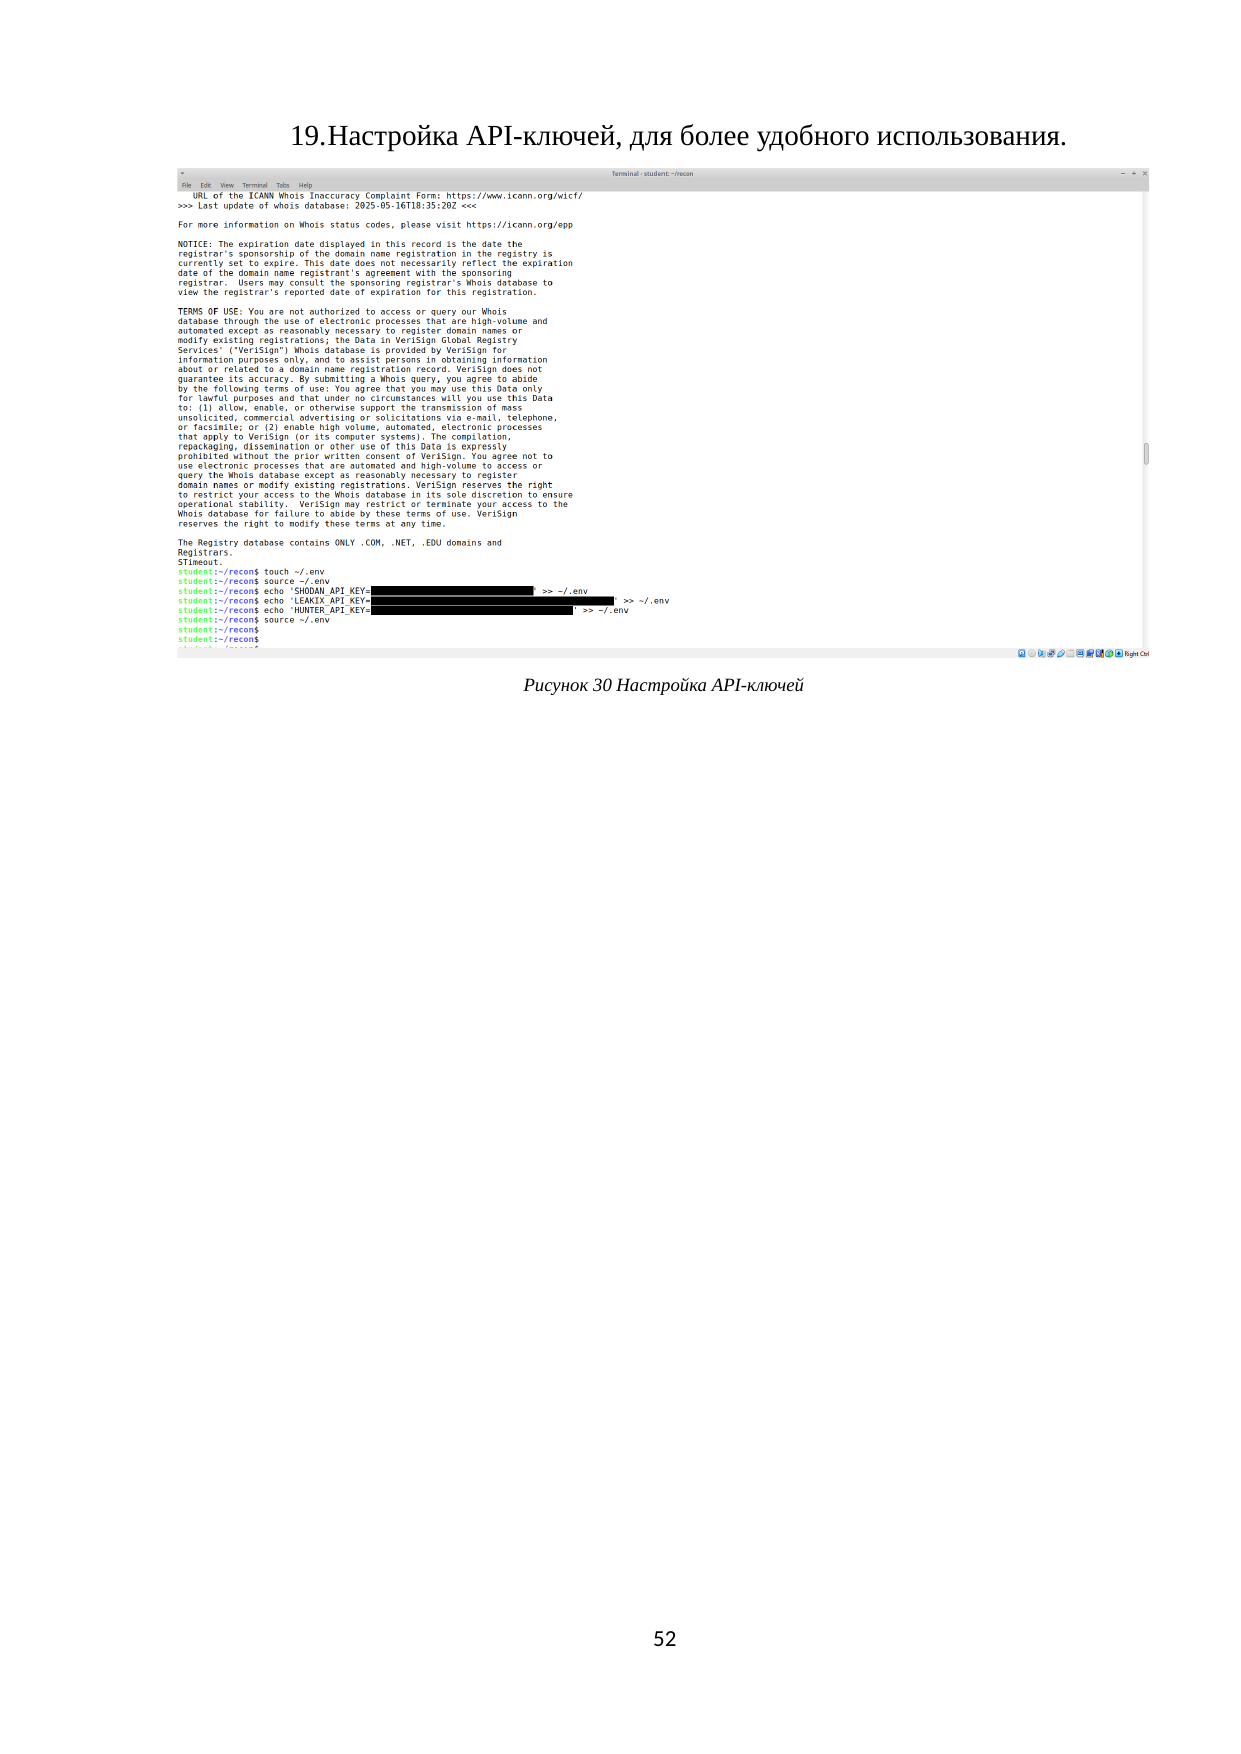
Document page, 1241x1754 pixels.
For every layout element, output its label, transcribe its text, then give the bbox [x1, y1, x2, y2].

text Рисунок 30 Настройка API-ключей [177, 674, 1152, 696]
picture [177, 168, 1150, 658]
list Настройка API-ключей, для более удобного использования. [290, 118, 1152, 152]
